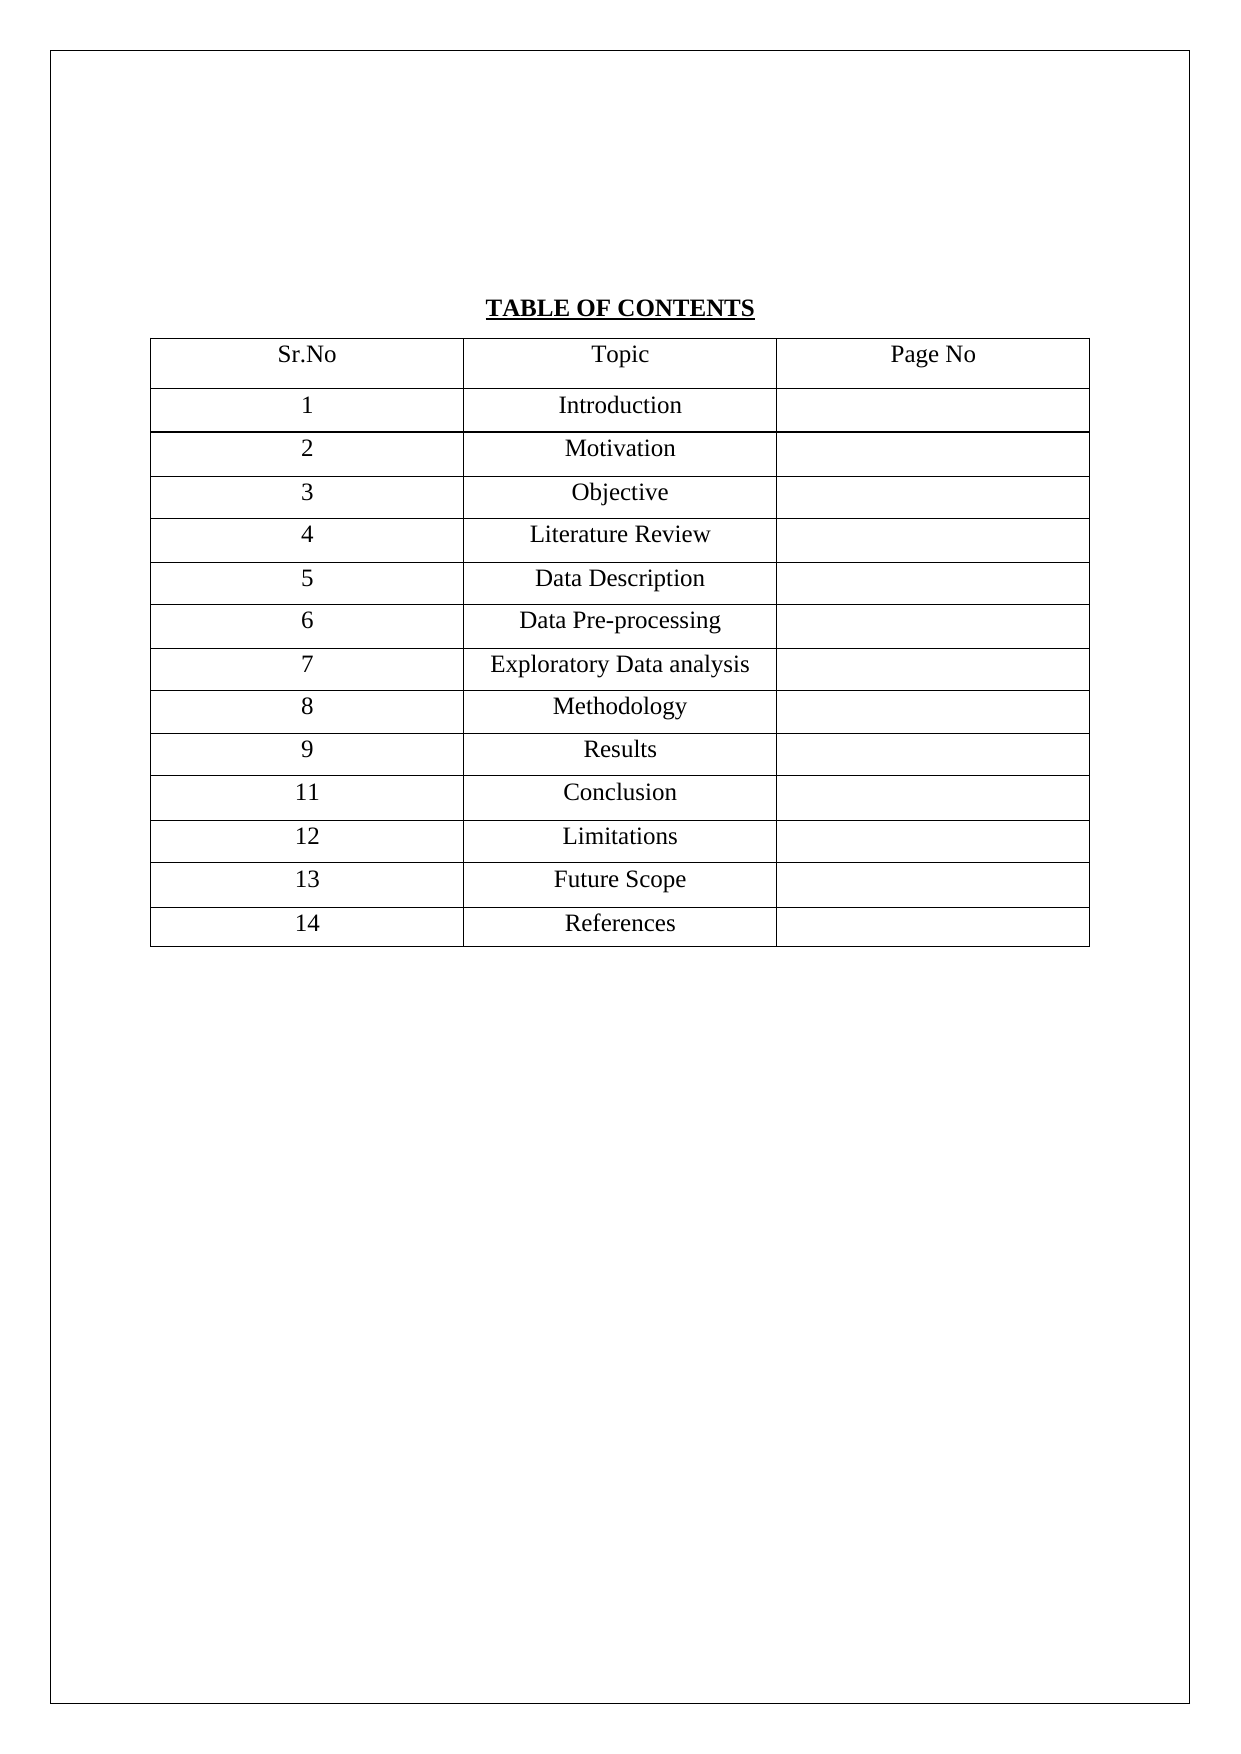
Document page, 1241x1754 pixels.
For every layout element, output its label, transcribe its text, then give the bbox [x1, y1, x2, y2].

text TABLE OF CONTENTS [150, 300, 1090, 321]
table_cell 4 [151, 519, 463, 562]
table_cell Future Scope [464, 863, 776, 907]
table_cell 1 [151, 389, 463, 431]
table_cell Limitations [464, 821, 776, 862]
table_cell Conclusion [464, 776, 776, 820]
table_cell [777, 908, 1089, 946]
table_cell 2 [151, 433, 463, 476]
table_cell [777, 433, 1089, 476]
table_cell 11 [151, 776, 463, 820]
table_cell [777, 776, 1089, 820]
table_cell Methodology [464, 691, 776, 733]
table_cell [777, 519, 1089, 562]
table_cell [777, 389, 1089, 431]
table_header Topic [464, 339, 776, 388]
table_cell 5 [151, 563, 463, 604]
table_cell Data Description [464, 563, 776, 604]
table_cell 9 [151, 734, 463, 775]
table_cell Exploratory Data analysis [464, 649, 776, 690]
table_cell Literature Review [464, 519, 776, 562]
table_cell References [464, 908, 776, 946]
table_cell [777, 563, 1089, 604]
table_cell Motivation [464, 433, 776, 476]
table_cell 12 [151, 821, 463, 862]
table_header Sr.No [151, 339, 463, 388]
table_cell 13 [151, 863, 463, 907]
table_header Page No [777, 339, 1089, 388]
table_cell Results [464, 734, 776, 775]
table_cell [777, 605, 1089, 647]
table_cell [777, 649, 1089, 690]
table_cell [777, 477, 1089, 518]
table_cell 14 [151, 908, 463, 946]
table_cell 6 [151, 605, 463, 647]
table_cell [777, 821, 1089, 862]
table_cell Data Pre-processing [464, 605, 776, 647]
table_cell 7 [151, 649, 463, 690]
table_cell [777, 863, 1089, 907]
table_cell Introduction [464, 389, 776, 431]
table_cell Objective [464, 477, 776, 518]
table_cell 8 [151, 691, 463, 733]
table_cell [777, 734, 1089, 775]
table_cell [777, 691, 1089, 733]
table_cell 3 [151, 477, 463, 518]
